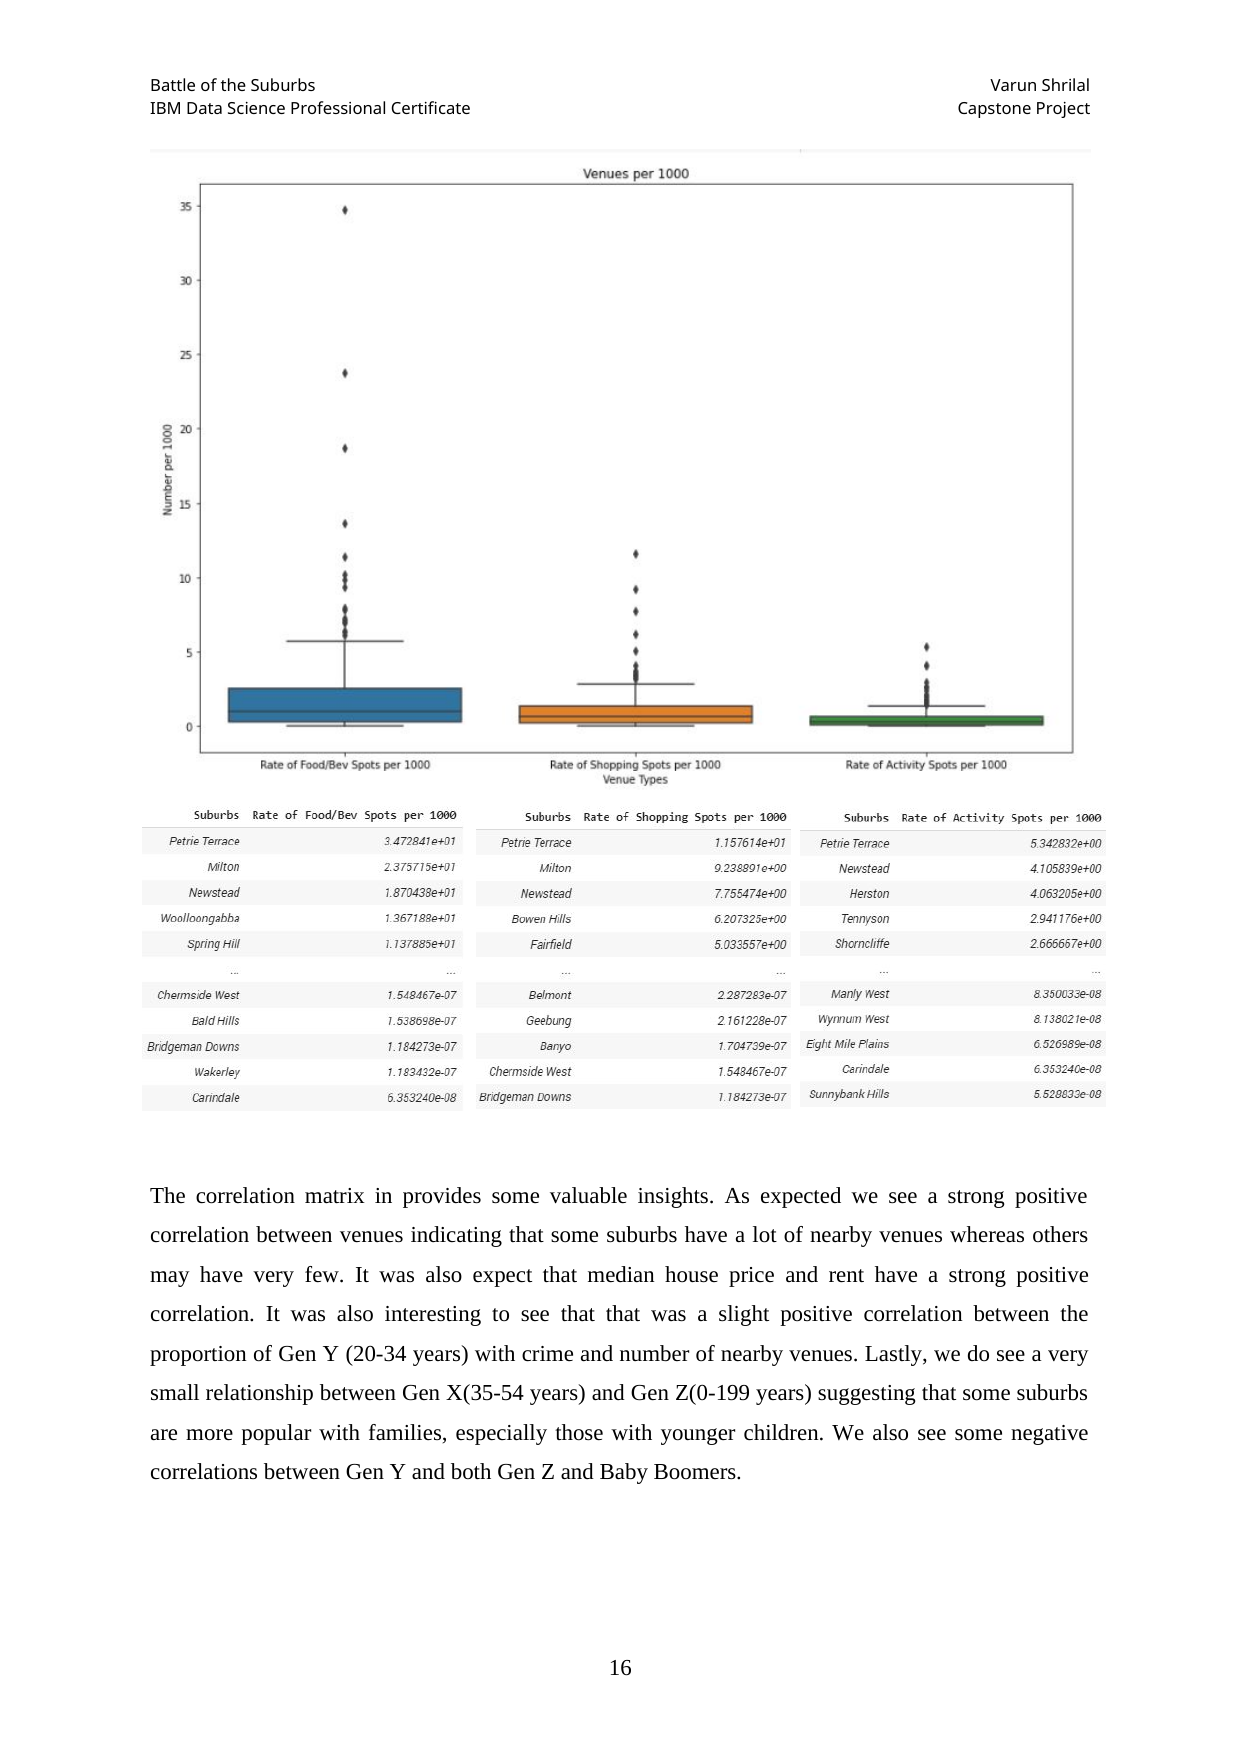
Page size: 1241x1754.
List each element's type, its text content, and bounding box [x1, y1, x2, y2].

picture [142, 806, 464, 1113]
picture [476, 806, 791, 1109]
picture [150, 149, 1091, 800]
text The correlation matrix in provides some valuable insights. As expected we see a strong positive correlation between venues indicating that some suburbs have a lot of nearby venues whereas others may have very few. It was also expect that median house price and rent have a strong positive correlation. It was also interesting to see that that was a slight positive correlation between the proportion of Gen Y (20-34 years) with crime and number of nearby venues. Lastly, we do see a very small relationship between Gen X(35-54 years) and Gen Z(0-199 years) suggesting that some suburbs are more popular with families, especially those with younger children. We also see some negative correlations between Gen Y and both Gen Z and Baby Boomers. [150, 1182, 1090, 1484]
picture [800, 808, 1106, 1108]
